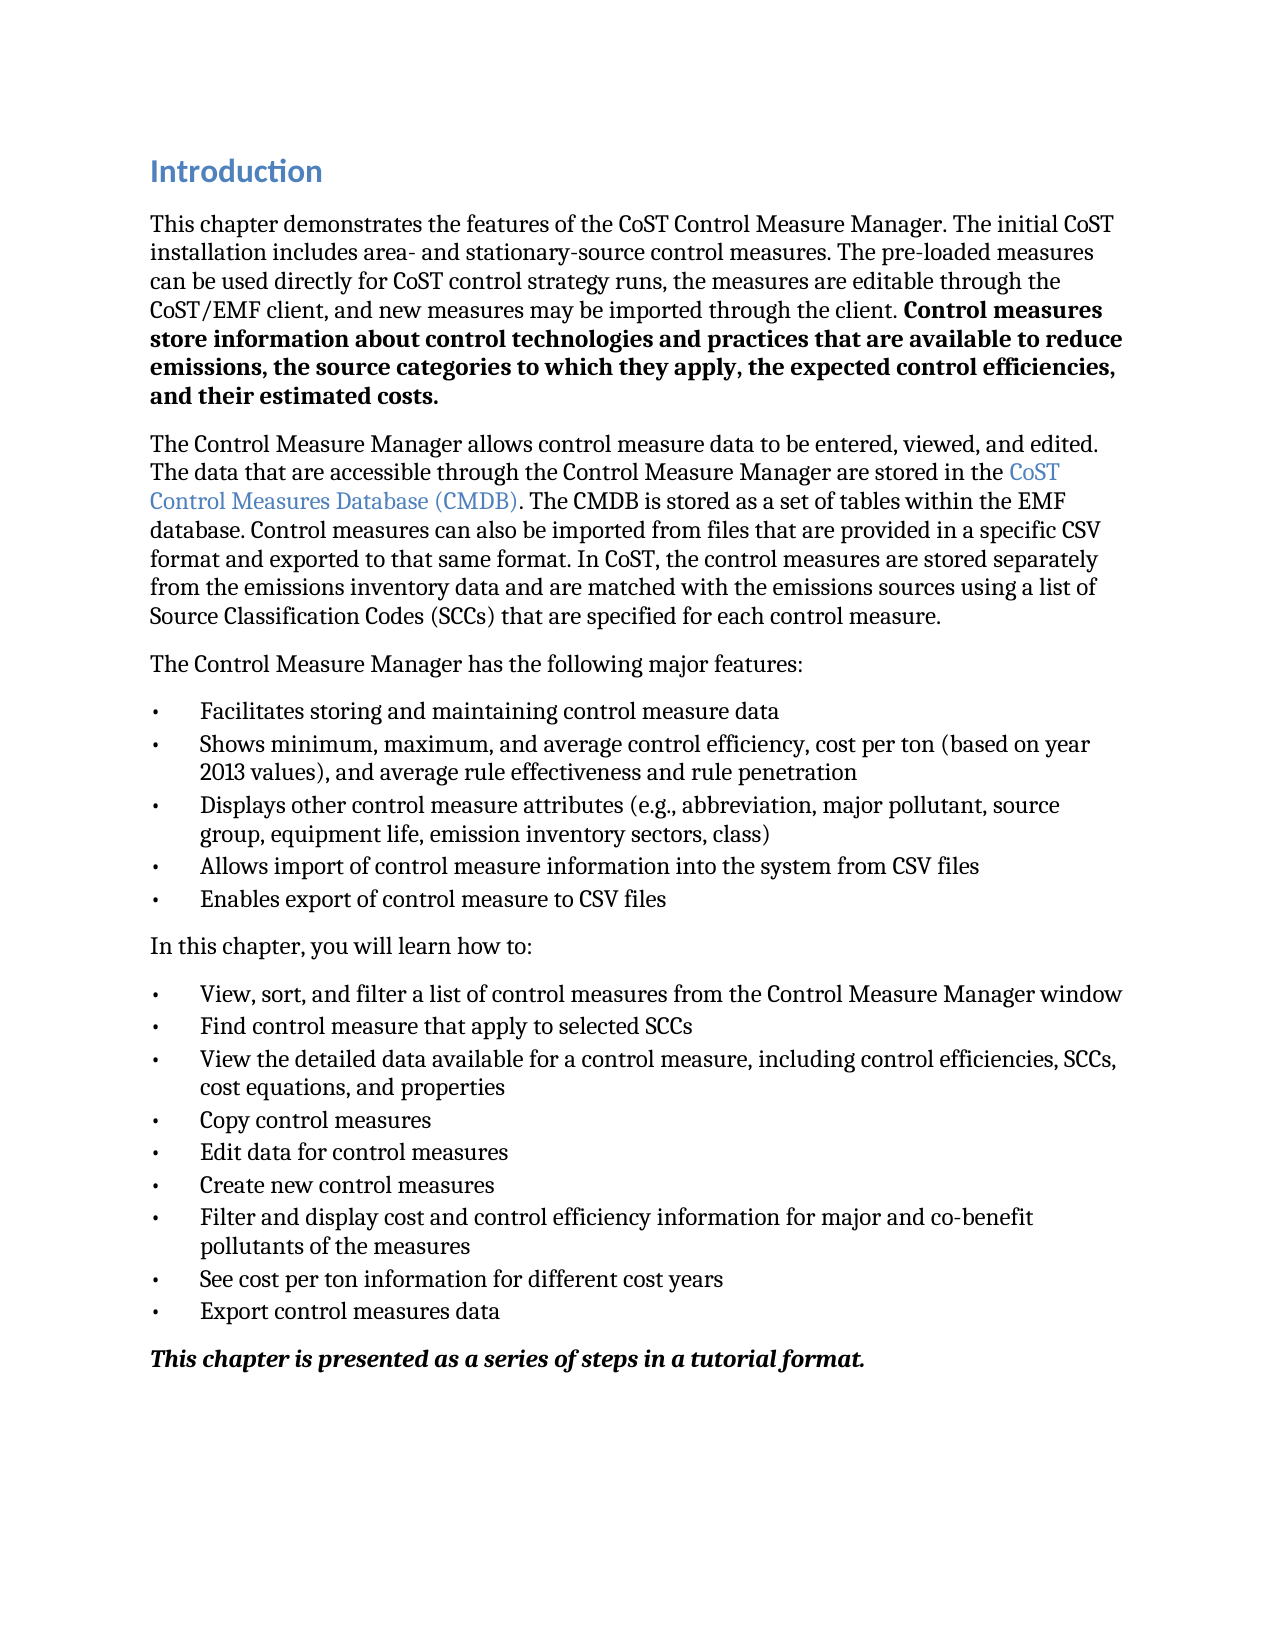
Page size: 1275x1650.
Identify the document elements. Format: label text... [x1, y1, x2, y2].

text This chapter is presented as a series of steps in a tutorial format. [150, 1344, 1125, 1373]
list View the detailed data available for a control measure, including control efficiencies, SCCs, cost equations, and properties [150, 1044, 1125, 1102]
list Allows import of control measure information into the system from CSV files [150, 852, 1125, 881]
list View, sort, and filter a list of control measures from the Control Measure Manager window [150, 979, 1125, 1008]
text This chapter demonstrates the features of the CoST Control Measure Manager. The initial CoST installation includes area- and stationary-source control measures. The pre-loaded measures can be used directly for CoST control strategy runs, the measures are editable through the CoST/EMF client, and new measures may be imported through the client. Control measures store information about control technologies and practices that are available to reduce emissions, the source categories to which they apply, the expected control efficiencies, and their estimated costs. [150, 209, 1125, 411]
list See cost per ton information for different cost years [150, 1264, 1125, 1293]
text In this chapter, you will learn how to: [150, 932, 1125, 961]
list Create new control measures [150, 1171, 1125, 1199]
text The Control Measure Manager allows control measure data to be entered, viewed, and edited. The data that are accessible through the Control Measure Manager are stored in the CoST Control Measures Database (CMDB). The CMDB is stored as a set of tables within the EMF database. Control measures can also be imported from files that are provided in a specific CSV format and exported to that same format. In CoST, the control measures are stored separately from the emissions inventory data and are matched with the emissions sources using a list of Source Classification Codes (SCCs) that are specified for each control measure. [150, 429, 1125, 631]
list Copy control measures [150, 1106, 1125, 1134]
list Edit data for control measures [150, 1138, 1125, 1167]
text The Control Measure Manager has the following major features: [150, 649, 1125, 678]
list Find control measure that apply to selected SCCs [150, 1012, 1125, 1041]
subtitle Introduction [150, 150, 1125, 191]
list Filter and display cost and control efficiency information for major and co-benefit pollutants of the measures [150, 1203, 1125, 1261]
list Shows minimum, maximum, and average control efficiency, cost per ton (based on year 2013 values), and average rule effectiveness and rule penetration [150, 729, 1125, 787]
list Displays other control measure attributes (e.g., abbreviation, major pollutant, source group, equipment life, emission inventory sectors, class) [150, 791, 1125, 848]
list Facilitates storing and maintaining control measure data [150, 697, 1125, 726]
list Enables export of control measure to CSV files [150, 884, 1125, 913]
list Export control measures data [150, 1297, 1125, 1326]
